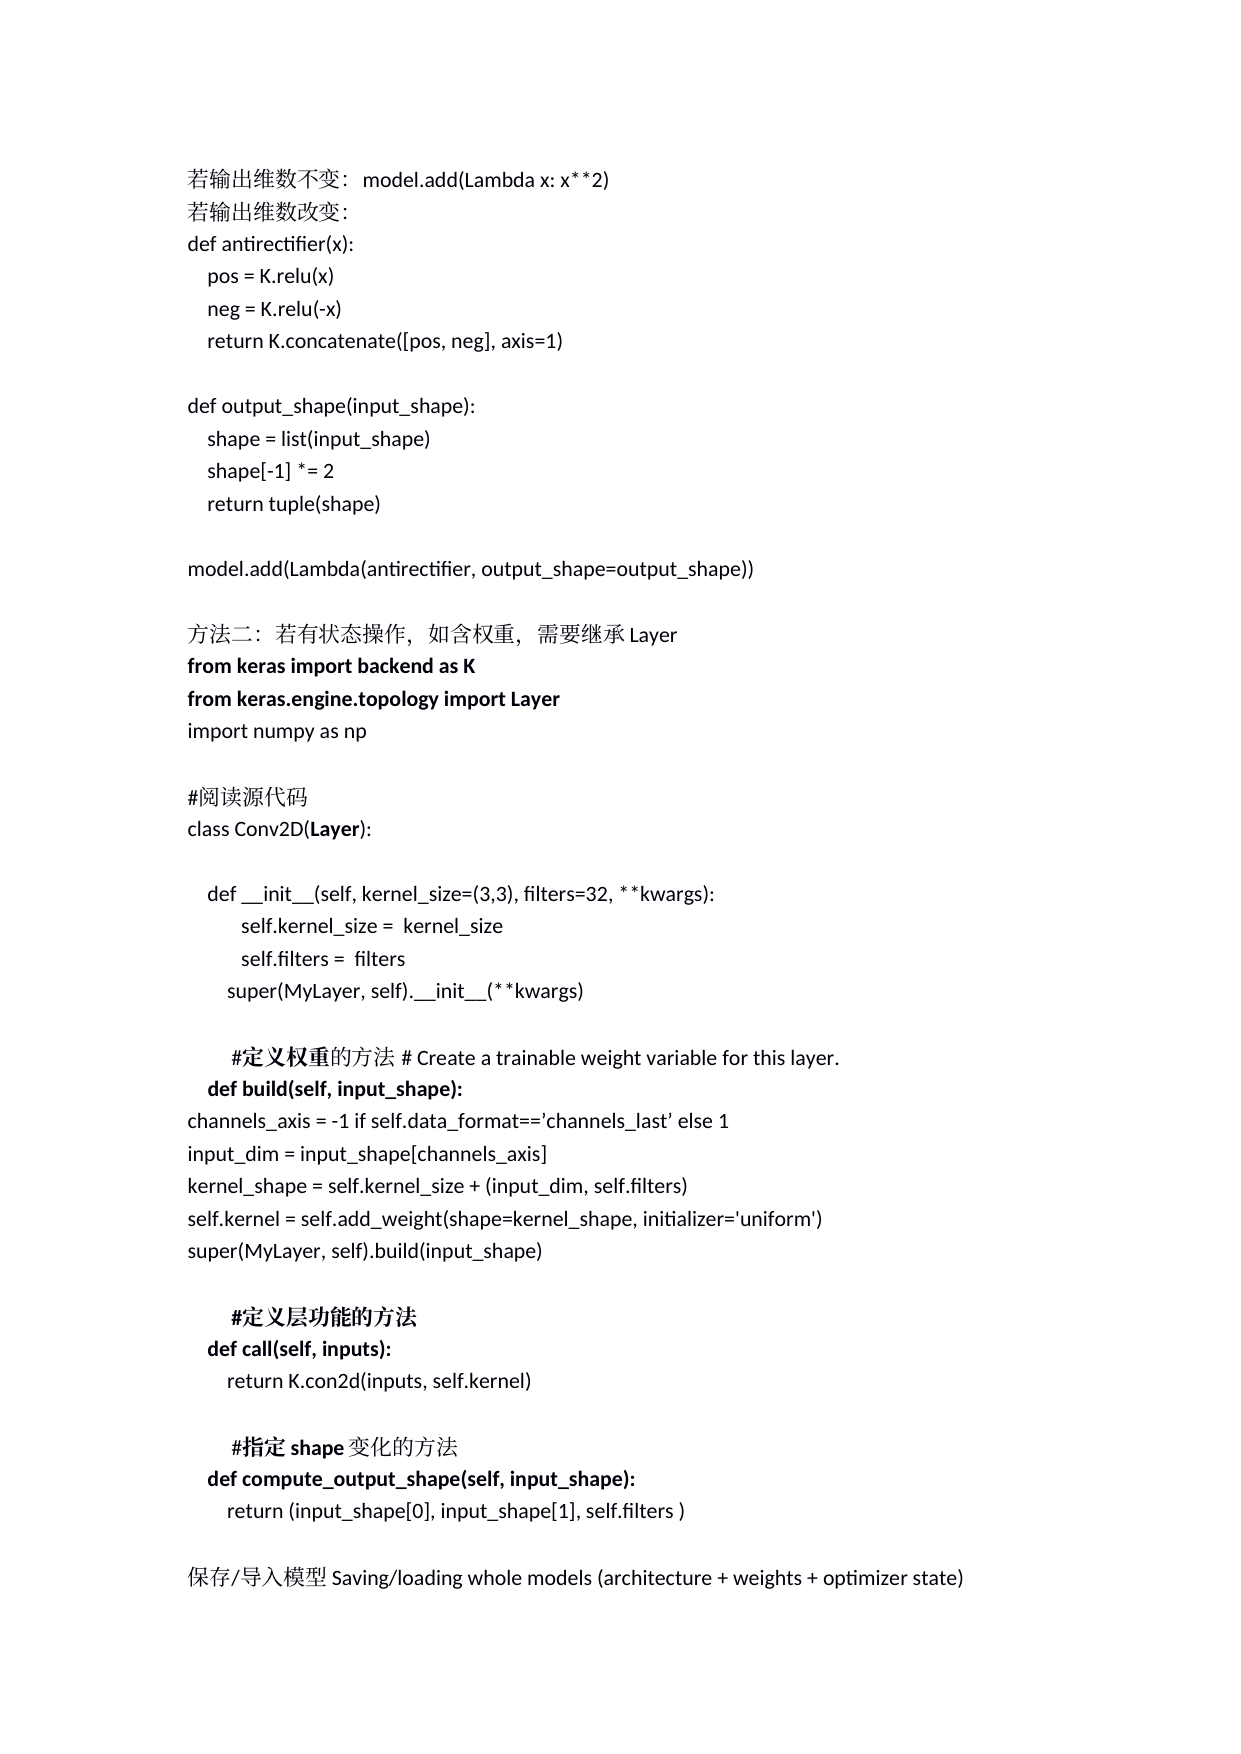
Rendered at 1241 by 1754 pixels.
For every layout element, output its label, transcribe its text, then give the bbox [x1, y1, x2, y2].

text 保存/导入模型Saving/loading whole models (architecture + weights + optimizer state) [187, 1559, 1053, 1592]
text 方法二：若有状态操作，如含权重，需要继承Layer [187, 617, 1053, 649]
text return K.con2d(inputs, self.kernel) [187, 1364, 1053, 1397]
text return K.concatenate([pos, neg], axis=1) [187, 324, 1053, 357]
text def __init__(self, kernel_size=(3,3), filters=32, **kwargs): [187, 877, 1053, 909]
text #定义权重的方法 # Create a trainable weight variable for this layer. [187, 1039, 1053, 1072]
text shape = list(input_shape) [187, 422, 1053, 454]
text self.kernel = self.add_weight(shape=kernel_shape, initializer='uniform') [187, 1202, 1053, 1234]
text super(MyLayer, self).build(input_shape) [187, 1234, 1053, 1267]
text kernel_shape = self.kernel_size + (input_dim, self.filters) [187, 1169, 1053, 1202]
text def compute_output_shape(self, input_shape): [187, 1462, 1053, 1494]
text self.kernel_size = kernel_size [187, 909, 1053, 942]
text shape[-1] *= 2 [187, 454, 1053, 487]
text def build(self, input_shape): [187, 1072, 1053, 1104]
text return (input_shape[0], input_shape[1], self.filters ) [187, 1494, 1053, 1527]
text pos = K.relu(x) [187, 259, 1053, 292]
text #定义层功能的方法 [187, 1299, 1053, 1332]
text import numpy as np [187, 714, 1053, 747]
text class Conv2D(Layer): [187, 812, 1053, 844]
text from keras.engine.topology import Layer [187, 682, 1053, 714]
text return tuple(shape) [187, 487, 1053, 519]
text def antirectifier(x): [187, 227, 1053, 259]
text def call(self, inputs): [187, 1332, 1053, 1364]
text #阅读源代码 [187, 779, 1053, 812]
text #指定shape变化的方法 [187, 1429, 1053, 1462]
text channels_axis = -1 if self.data_format==’channels_last’ else 1 [187, 1104, 1053, 1137]
text self.filters = filters [187, 942, 1053, 974]
text def output_shape(input_shape): [187, 389, 1053, 422]
text 若输出维数改变： [187, 194, 1053, 227]
text neg = K.relu(-x) [187, 292, 1053, 324]
text model.add(Lambda(antirectifier, output_shape=output_shape)) [187, 552, 1053, 584]
text from keras import backend as K [187, 649, 1053, 682]
text super(MyLayer, self).__init__(**kwargs) [187, 974, 1053, 1007]
text 若输出维数不变：model.add(Lambda x: x**2) [187, 162, 1053, 194]
text input_dim = input_shape[channels_axis] [187, 1137, 1053, 1169]
